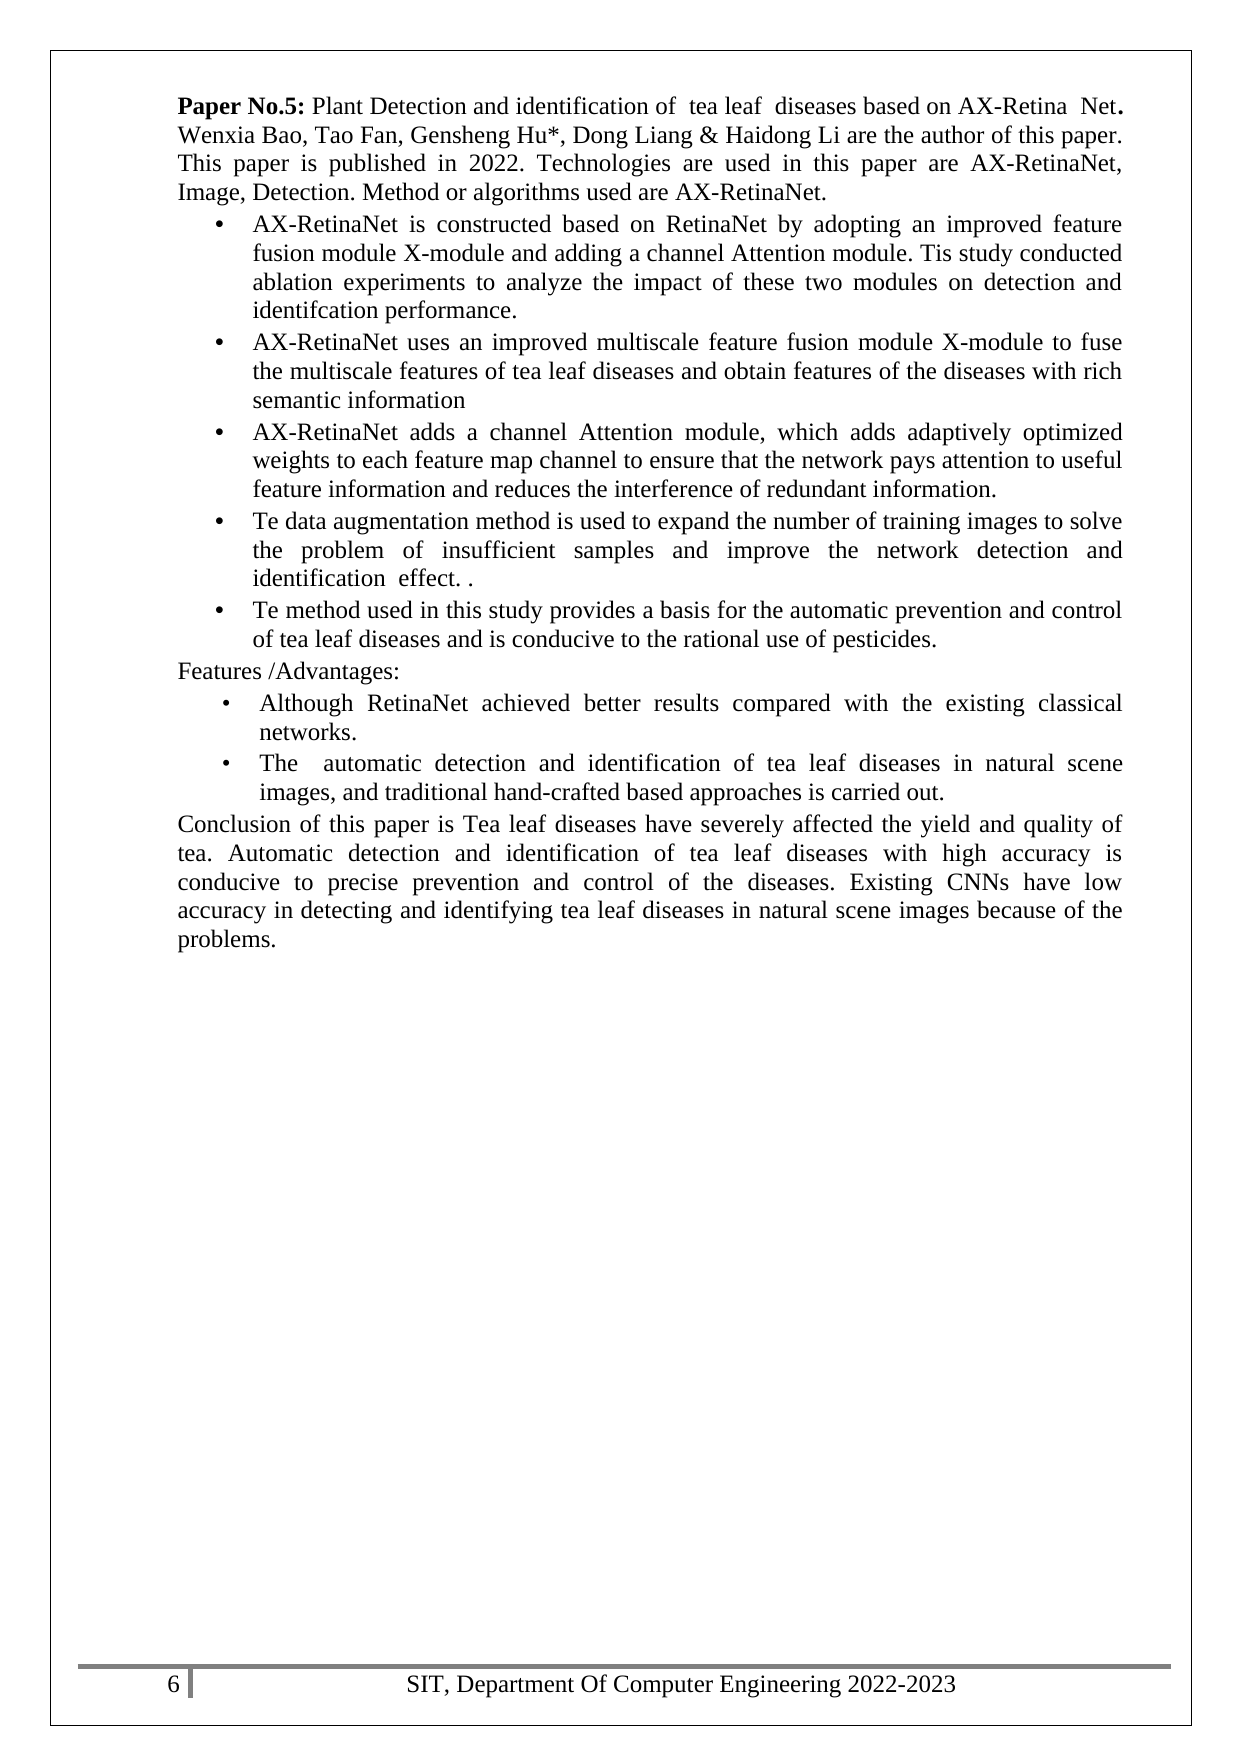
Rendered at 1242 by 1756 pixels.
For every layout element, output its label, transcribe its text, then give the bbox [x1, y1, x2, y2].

text Conclusion of this paper is Tea leaf diseases have severely affected the yield and quality of tea. Automatic detection and identification of tea leaf diseases with high accuracy is conducive to precise prevention and control of the diseases. Existing CNNs have low accuracy in detecting and identifying tea leaf diseases in natural scene images because of the problems. [177, 809, 1123, 953]
text Features /Advantages: [177, 656, 1123, 685]
list AX-RetinaNet is constructed based on RetinaNet by adopting an improved feature fusion module X-module and adding a channel Attention module. Tis study conducted ablation experiments to analyze the impact of these two modules on detection and identifcation performance. [215, 209, 1123, 324]
list AX-RetinaNet adds a channel Attention module, which adds adaptively optimized weights to each feature map channel to ensure that the network pays attention to useful feature information and reduces the interference of redundant information. [215, 417, 1123, 503]
list AX-RetinaNet uses an improved multiscale feature fusion module X-module to fuse the multiscale features of tea leaf diseases and obtain features of the diseases with rich semantic information [215, 327, 1123, 413]
list The automatic detection and identification of tea leaf diseases in natural scene images, and traditional hand-crafted based approaches is carried out. [222, 748, 1123, 806]
text Paper No.5: Plant Detection and identification of tea leaf diseases based on AX-Retina Net. Wenxia Bao, Tao Fan, Gensheng Hu*, Dong Liang & Haidong Li are the author of this paper. This paper is published in 2022. Technologies are used in this paper are AX-RetinaNet, Image, Detection. Method or algorithms used are AX-RetinaNet. [177, 91, 1123, 206]
list Te data augmentation method is used to expand the number of training images to solve the problem of insufficient samples and improve the network detection and identification effect. . [215, 506, 1123, 592]
list Te method used in this study provides a basis for the automatic prevention and control of tea leaf diseases and is conducive to the rational use of pesticides. [215, 595, 1123, 653]
list Although RetinaNet achieved better results compared with the existing classical networks. [222, 688, 1123, 745]
